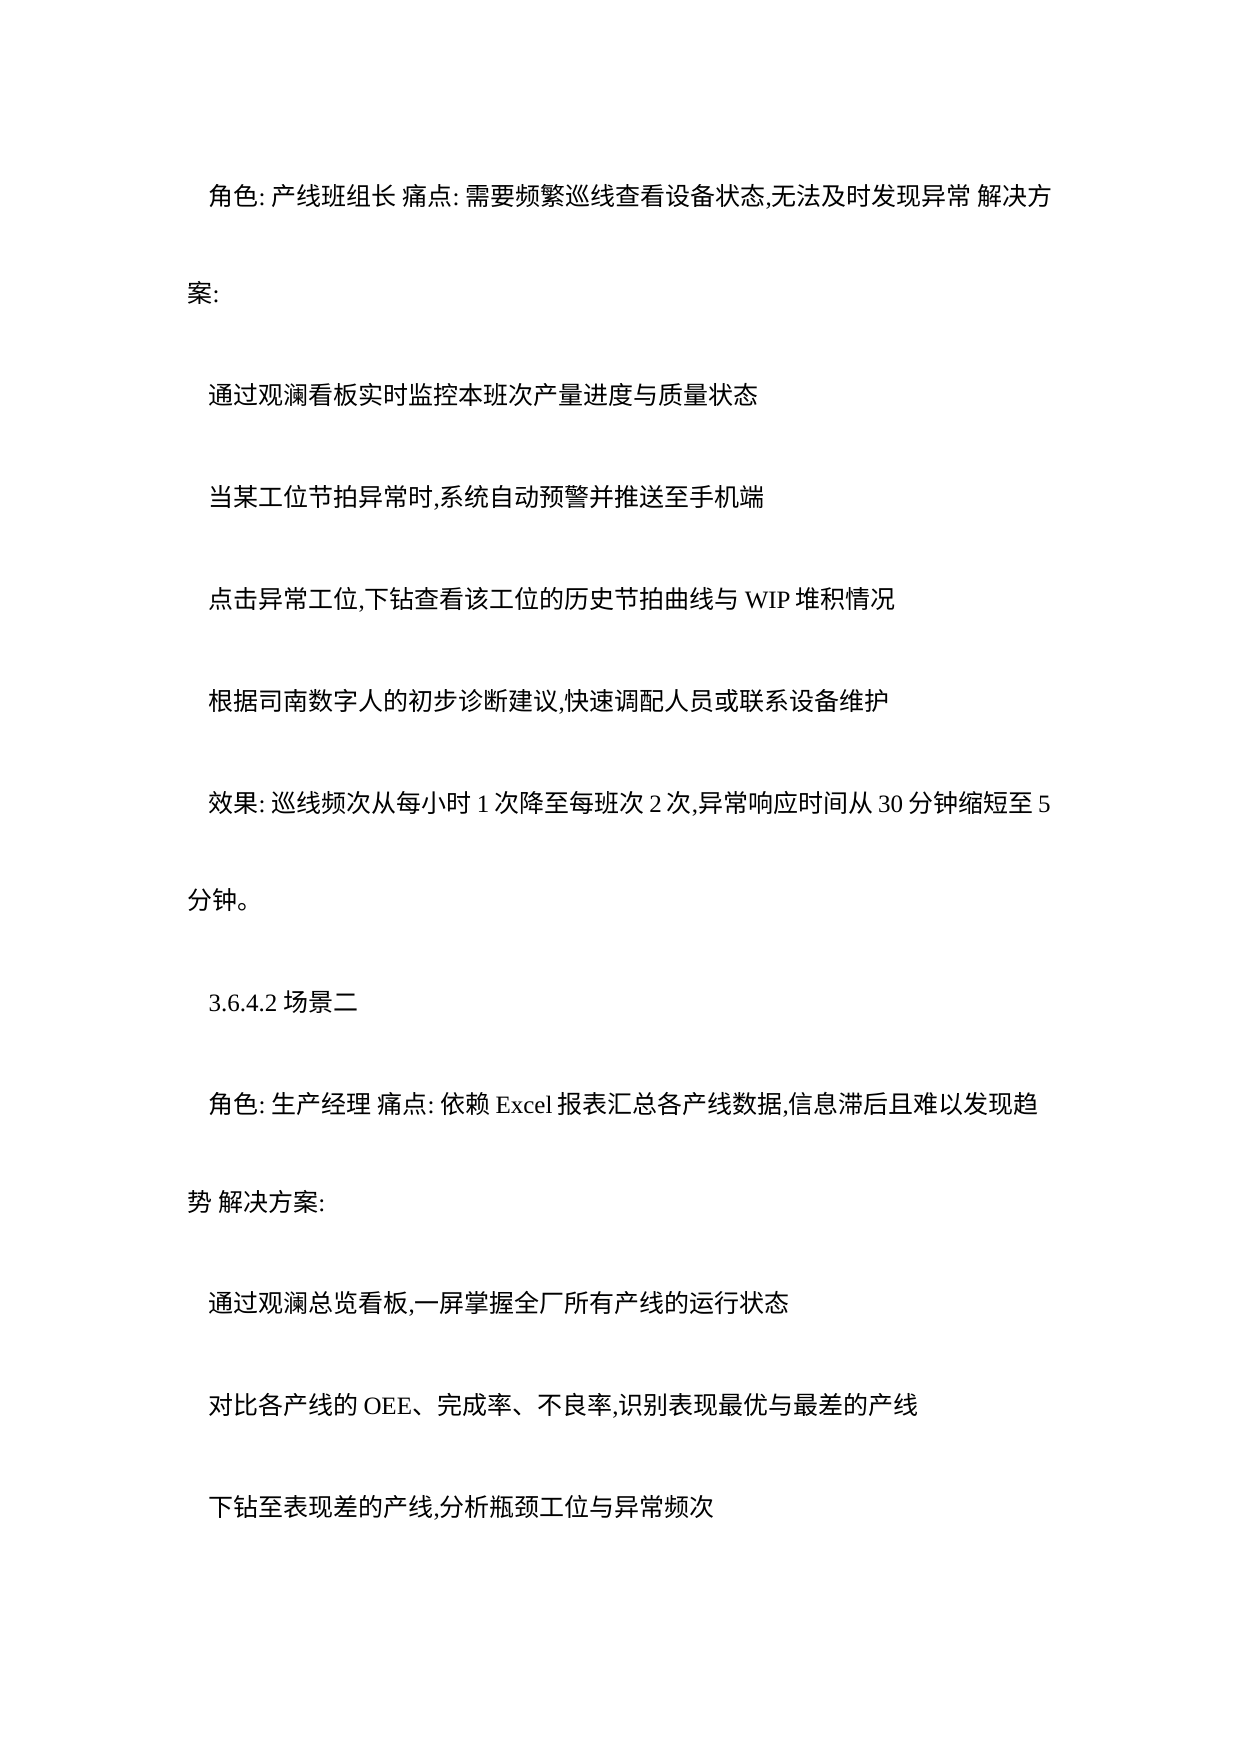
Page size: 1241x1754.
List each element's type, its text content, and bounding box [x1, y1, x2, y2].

text 角色: 生产经理 痛点: 依赖Excel报表汇总各产线数据,信息滞后且难以发现趋势 解决方案: [187, 1070, 1053, 1233]
text 通过观澜总览看板,一屏掌握全厂所有产线的运行状态 [187, 1269, 1053, 1334]
text 角色: 产线班组长 痛点: 需要频繁巡线查看设备状态,无法及时发现异常 解决方案: [187, 162, 1053, 324]
text 根据司南数字人的初步诊断建议,快速调配人员或联系设备维护 [187, 667, 1053, 732]
text 3.6.4.2 场景二 [187, 968, 1053, 1033]
text 点击异常工位,下钻查看该工位的历史节拍曲线与WIP堆积情况 [187, 565, 1053, 630]
text 效果: 巡线频次从每小时1次降至每班次2次,异常响应时间从30分钟缩短至5分钟。 [187, 769, 1053, 931]
text 通过观澜看板实时监控本班次产量进度与质量状态 [187, 361, 1053, 426]
text 下钻至表现差的产线,分析瓶颈工位与异常频次 [187, 1473, 1053, 1538]
text 当某工位节拍异常时,系统自动预警并推送至手机端 [187, 463, 1053, 528]
text 对比各产线的OEE、完成率、不良率,识别表现最优与最差的产线 [187, 1371, 1053, 1436]
